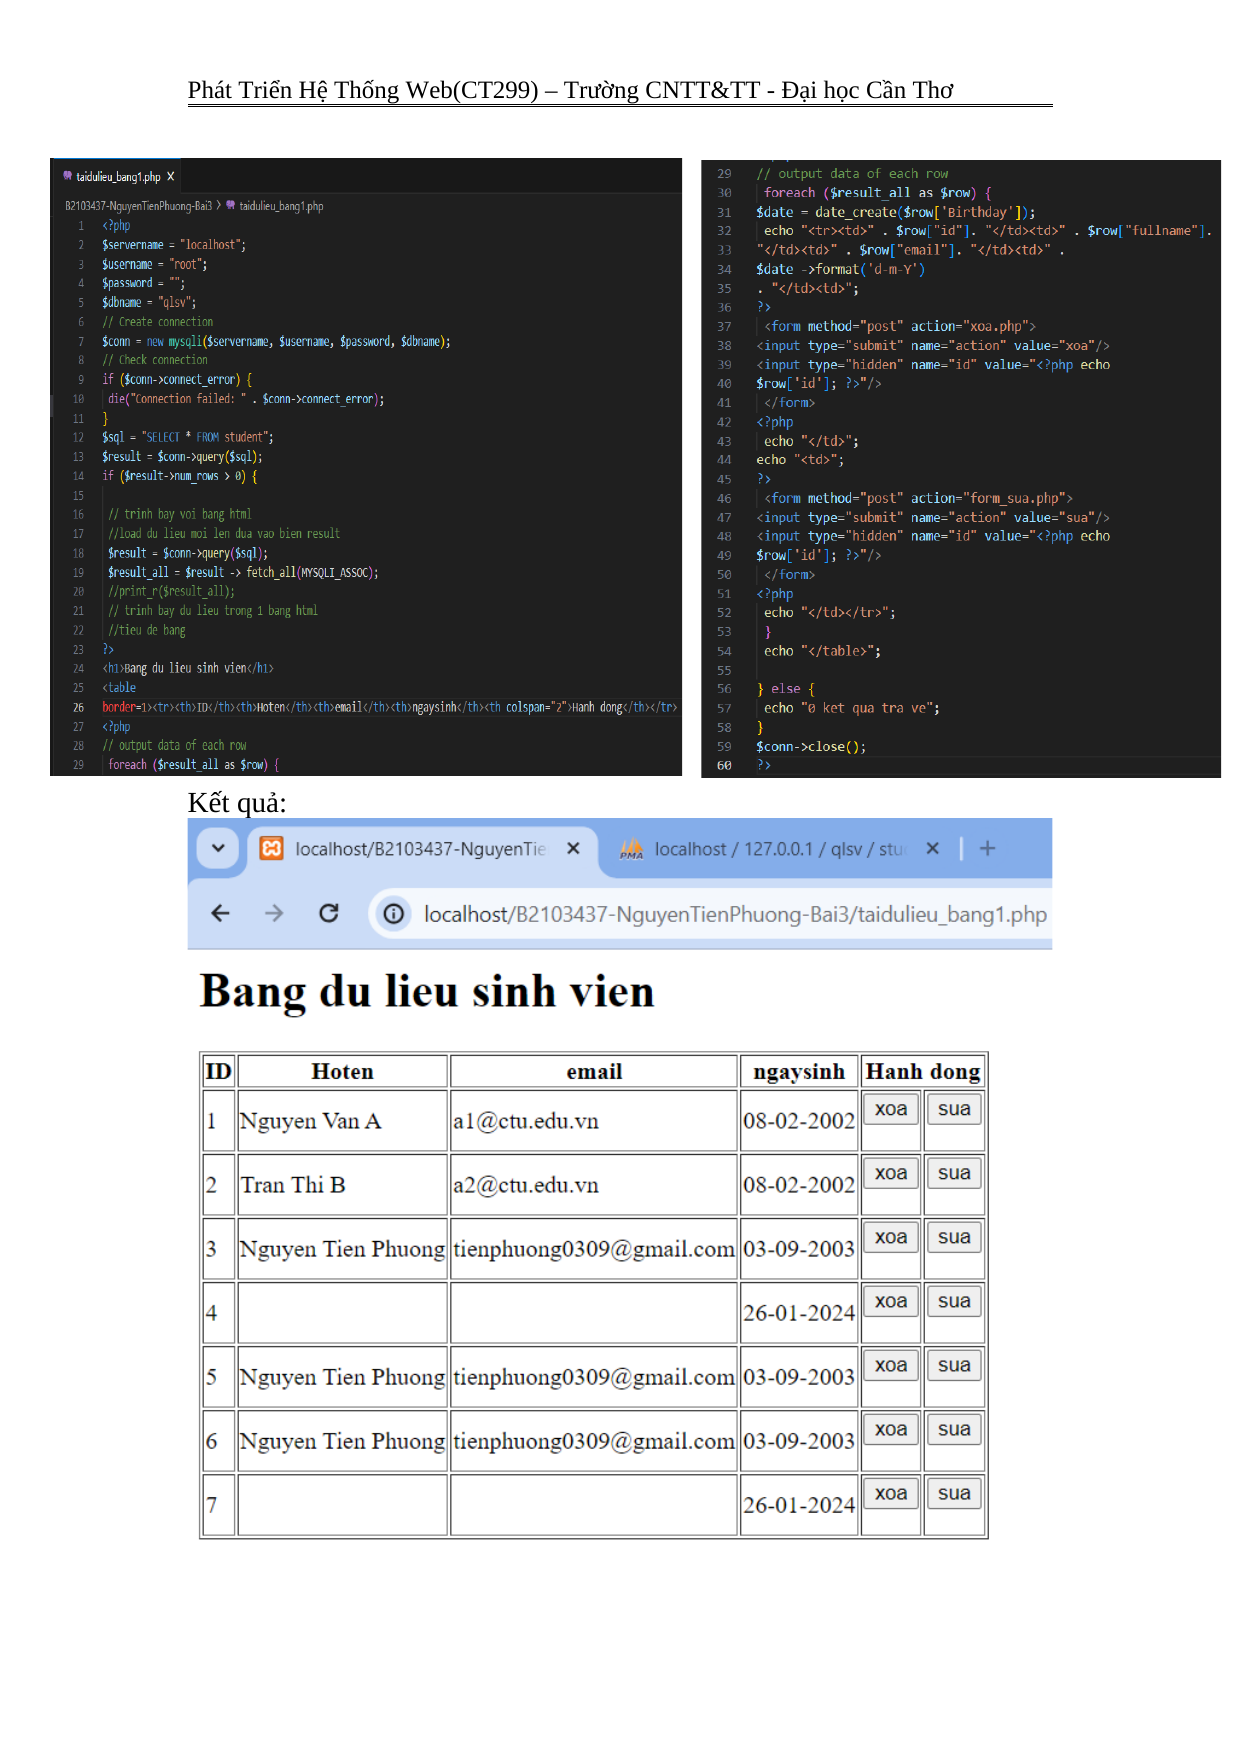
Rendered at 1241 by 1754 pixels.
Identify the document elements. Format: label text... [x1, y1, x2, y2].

text Kết quả: [187, 785, 1053, 818]
picture [50, 158, 683, 776]
picture [701, 160, 1222, 778]
picture [187, 818, 1053, 1554]
